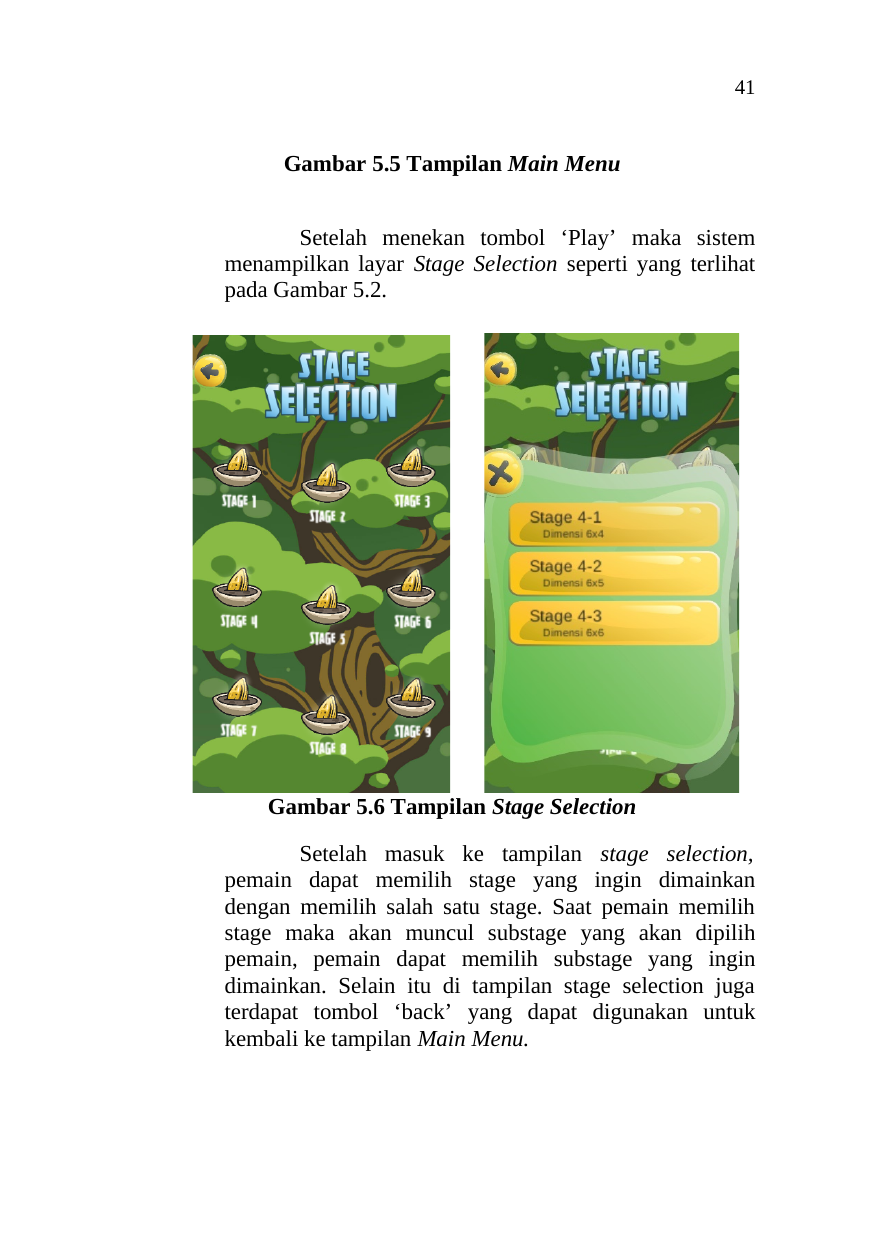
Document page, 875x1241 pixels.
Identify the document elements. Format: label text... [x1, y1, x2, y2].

picture [482, 333, 740, 790]
text Setelah menekan tombol ‘Play’ maka sistem menampilkan layar Stage Selection seperti yang terlihat pada Gambar 5.2. [224, 223, 756, 303]
picture [192, 335, 451, 793]
text Setelah masuk ke tampilan stage selection, pemain dapat memilih stage yang ingin dimainkan dengan memilih salah satu stage. Saat pemain memilih stage maka akan muncul substage yang akan dipilih pemain, pemain dapat memilih substage yang ingin dimainkan. Selain itu di tampilan stage selection juga terdapat tombol ‘back’ yang dapat digunakan untuk kembali ke tampilan Main Menu. [224, 840, 756, 1051]
